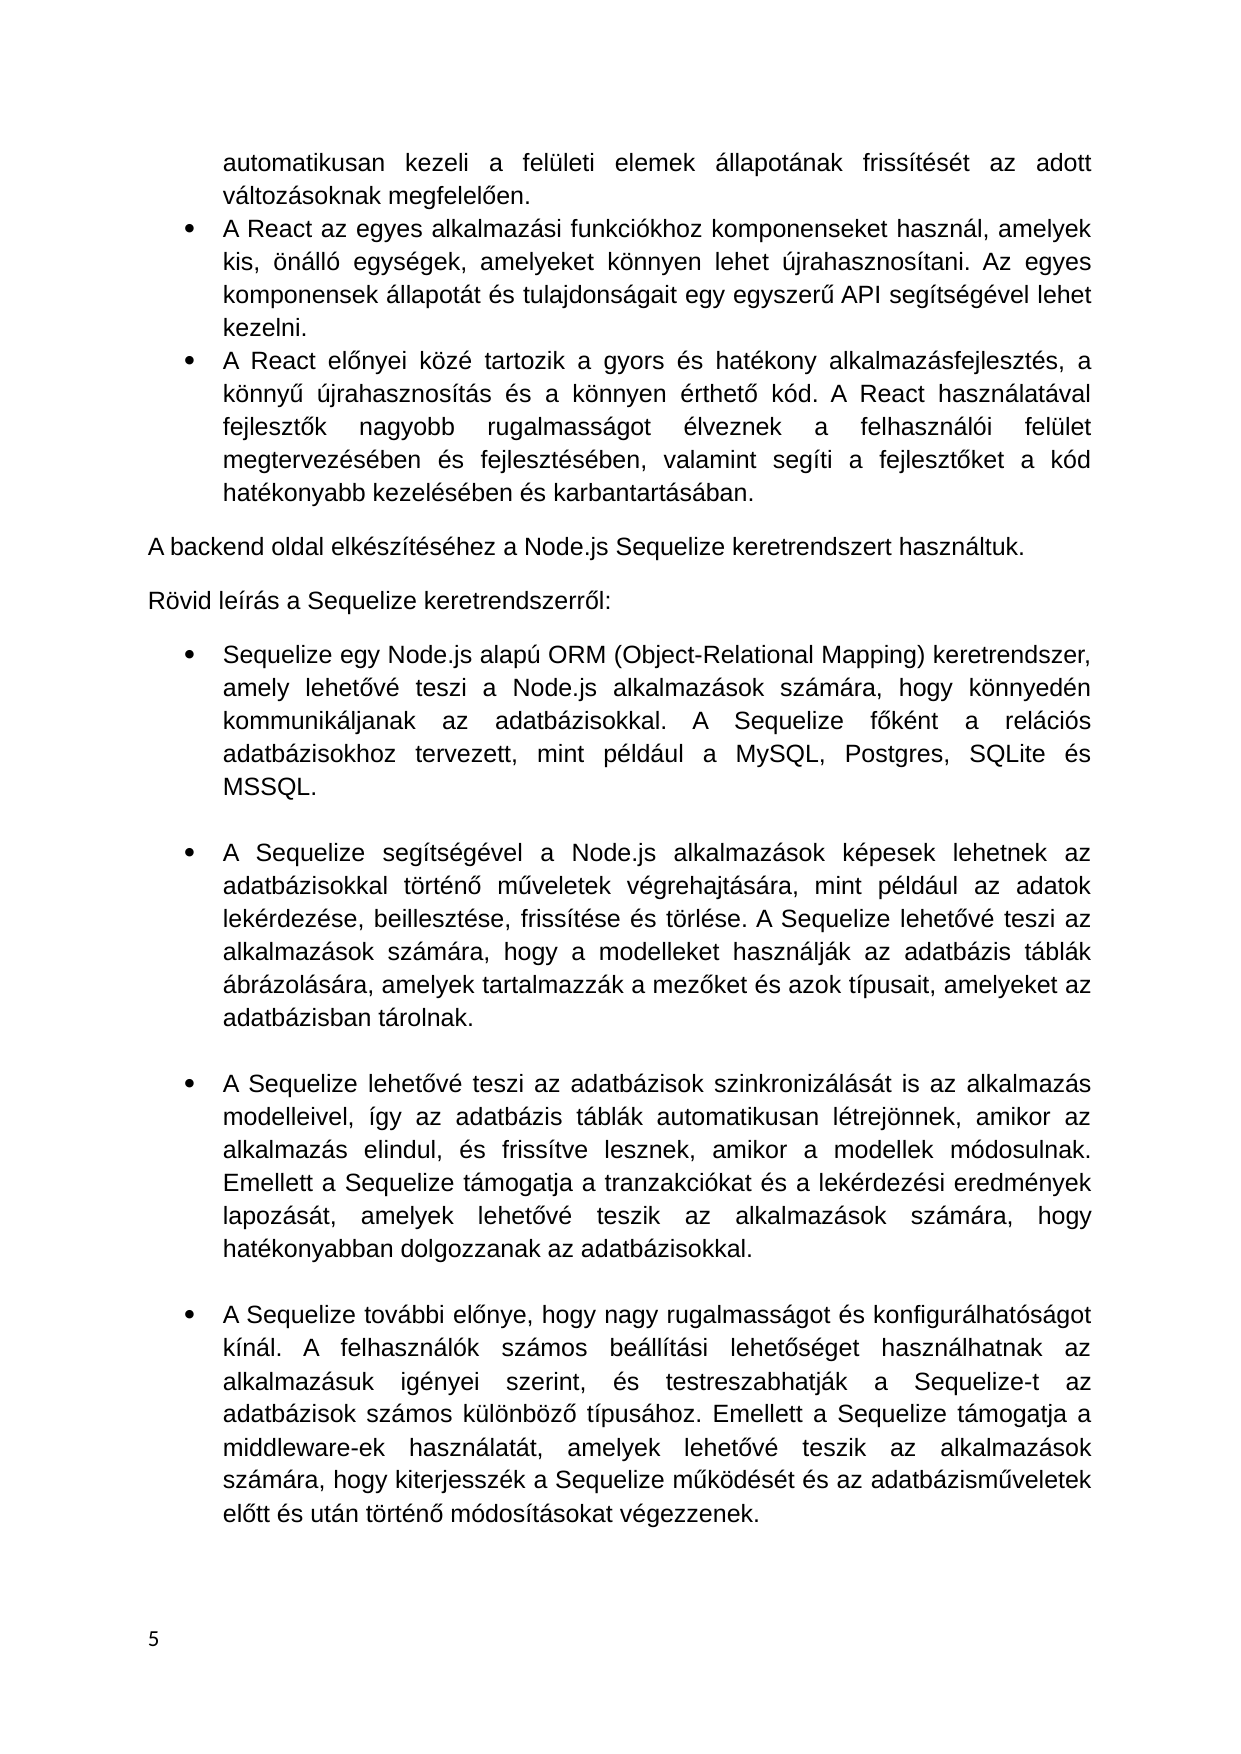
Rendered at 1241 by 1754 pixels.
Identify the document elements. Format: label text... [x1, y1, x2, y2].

list A React előnyei közé tartozik a gyors és hatékony alkalmazásfejlesztés, a könnyű újrahasznosítás és a könnyen érthető kód. A React használatával fejlesztők nagyobb rugalmasságot élveznek a felhasználói felület megtervezésében és fejlesztésében, valamint segíti a fejlesztőket a kód hatékonyabb kezelésében és karbantartásában. [185, 346, 1093, 507]
text A backend oldal elkészítéséhez a Node.js Sequelize keretrendszert használtuk. [148, 532, 1093, 561]
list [185, 148, 1093, 209]
list A Sequelize további előnye, hogy nagy rugalmasságot és konfigurálhatóságot kínál. A felhasználók számos beállítási lehetőséget használhatnak az alkalmazásuk igényei szerint, és testreszabhatják a Sequelize-t az adatbázisok számos különböző típusához. Emellett a Sequelize támogatja a middleware-ek használatát, amelyek lehetővé teszik az alkalmazások számára, hogy kiterjesszék a Sequelize működését és az adatbázisműveletek előtt és után történő módosításokat végezzenek. [185, 1300, 1093, 1527]
list Sequelize egy Node.js alapú ORM (Object-Relational Mapping) keretrendszer, amely lehetővé teszi a Node.js alkalmazások számára, hogy könnyedén kommunikáljanak az adatbázisokkal. A Sequelize főként a relációs adatbázisokhoz tervezett, mint például a MySQL, Postgres, SQLite és MSSQL. [185, 639, 1093, 801]
list A Sequelize segítségével a Node.js alkalmazások képesek lehetnek az adatbázisokkal történő műveletek végrehajtására, mint például az adatok lekérdezése, beillesztése, frissítése és törlése. A Sequelize lehetővé teszi az alkalmazások számára, hogy a modelleket használják az adatbázis táblák ábrázolására, amelyek tartalmazzák a mezőket és azok típusait, amelyeket az adatbázisban tárolnak. [185, 838, 1093, 1032]
text Rövid leírás a Sequelize keretrendszerről: [148, 586, 1093, 614]
list A Sequelize lehetővé teszi az adatbázisok szinkronizálását is az alkalmazás modelleivel, így az adatbázis táblák automatikusan létrejönnek, amikor az alkalmazás elindul, és frissítve lesznek, amikor a modellek módosulnak. Emellett a Sequelize támogatja a tranzakciókat és a lekérdezési eredmények lapozását, amelyek lehetővé teszik az alkalmazások számára, hogy hatékonyabban dolgozzanak az adatbázisokkal. [185, 1069, 1093, 1263]
list A React az egyes alkalmazási funkciókhoz komponenseket használ, amelyek kis, önálló egységek, amelyeket könnyen lehet újrahasznosítani. Az egyes komponensek állapotát és tulajdonságait egy egyszerű API segítségével lehet kezelni. [185, 214, 1093, 342]
